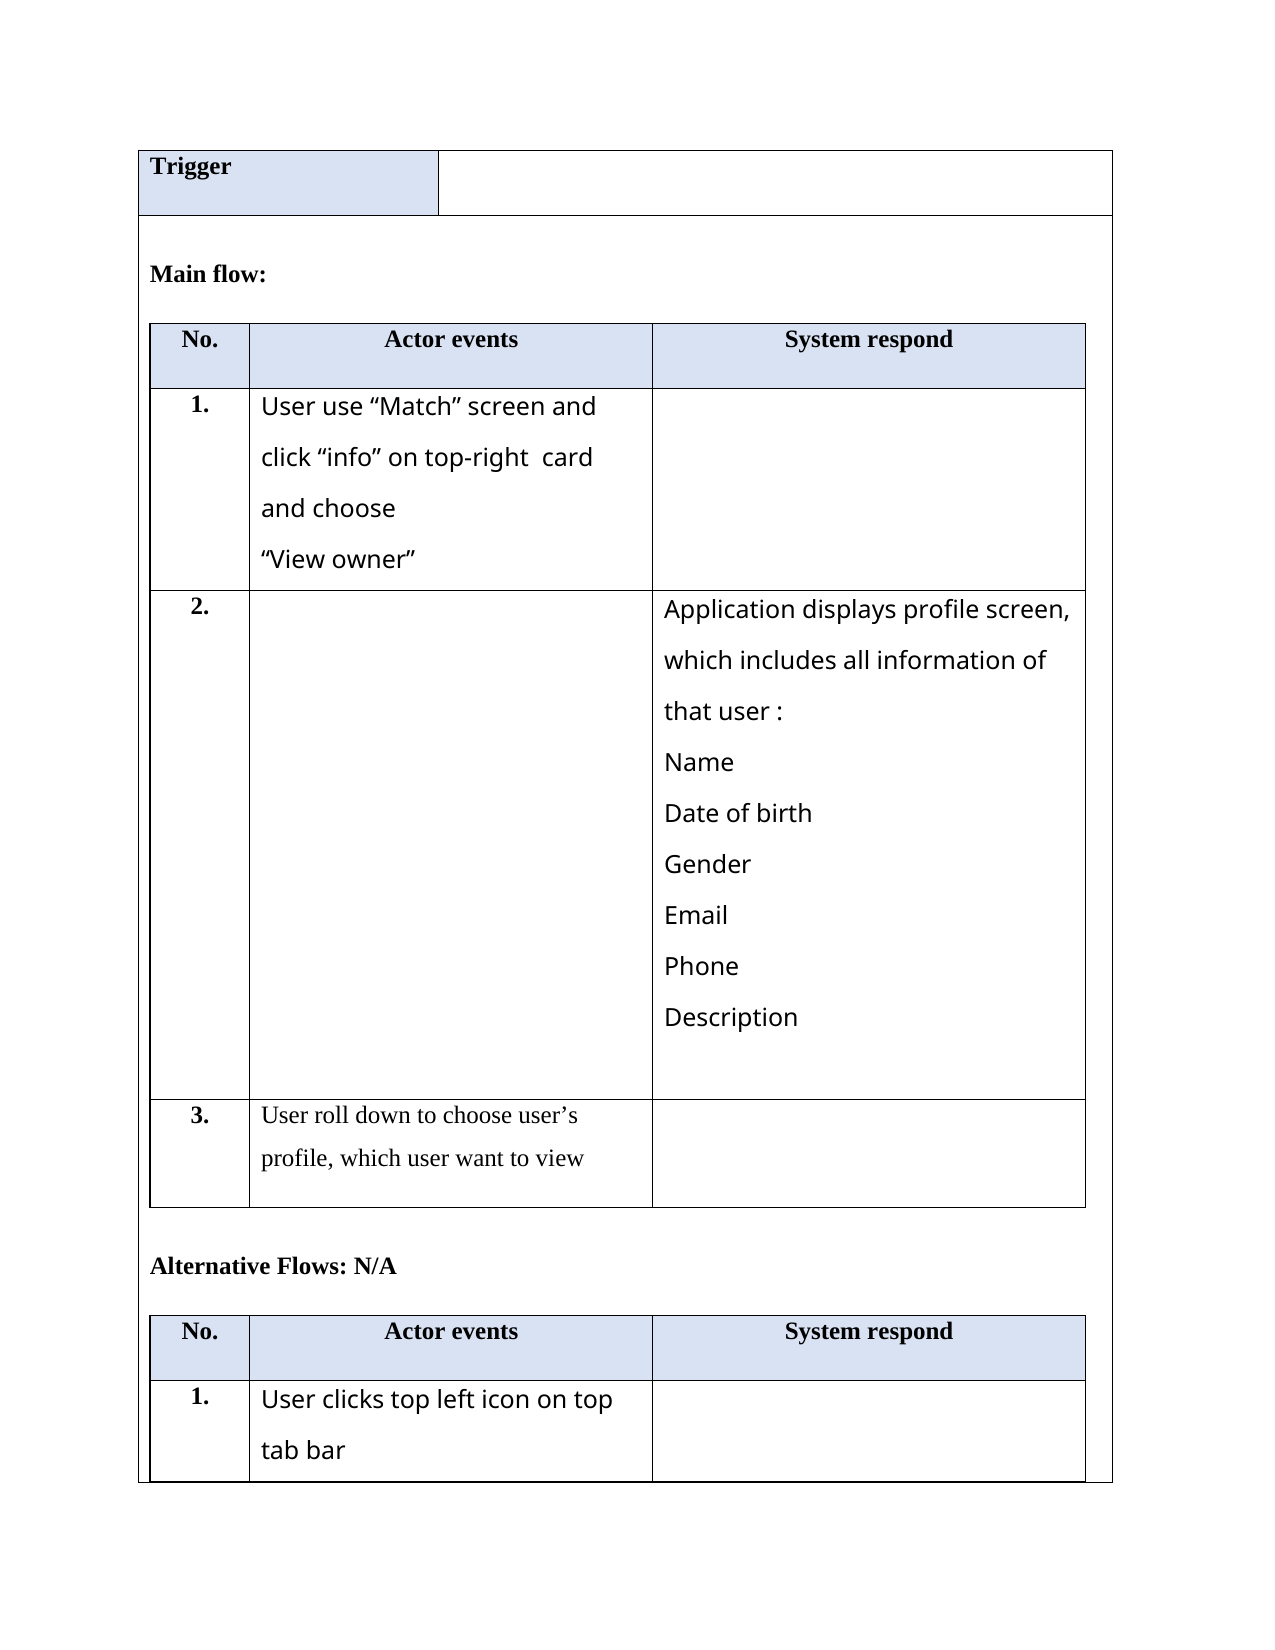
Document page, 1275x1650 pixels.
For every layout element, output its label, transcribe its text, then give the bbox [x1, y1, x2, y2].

table_cell [439, 151, 1112, 215]
table_cell Trigger [139, 151, 438, 215]
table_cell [139, 216, 1112, 1482]
